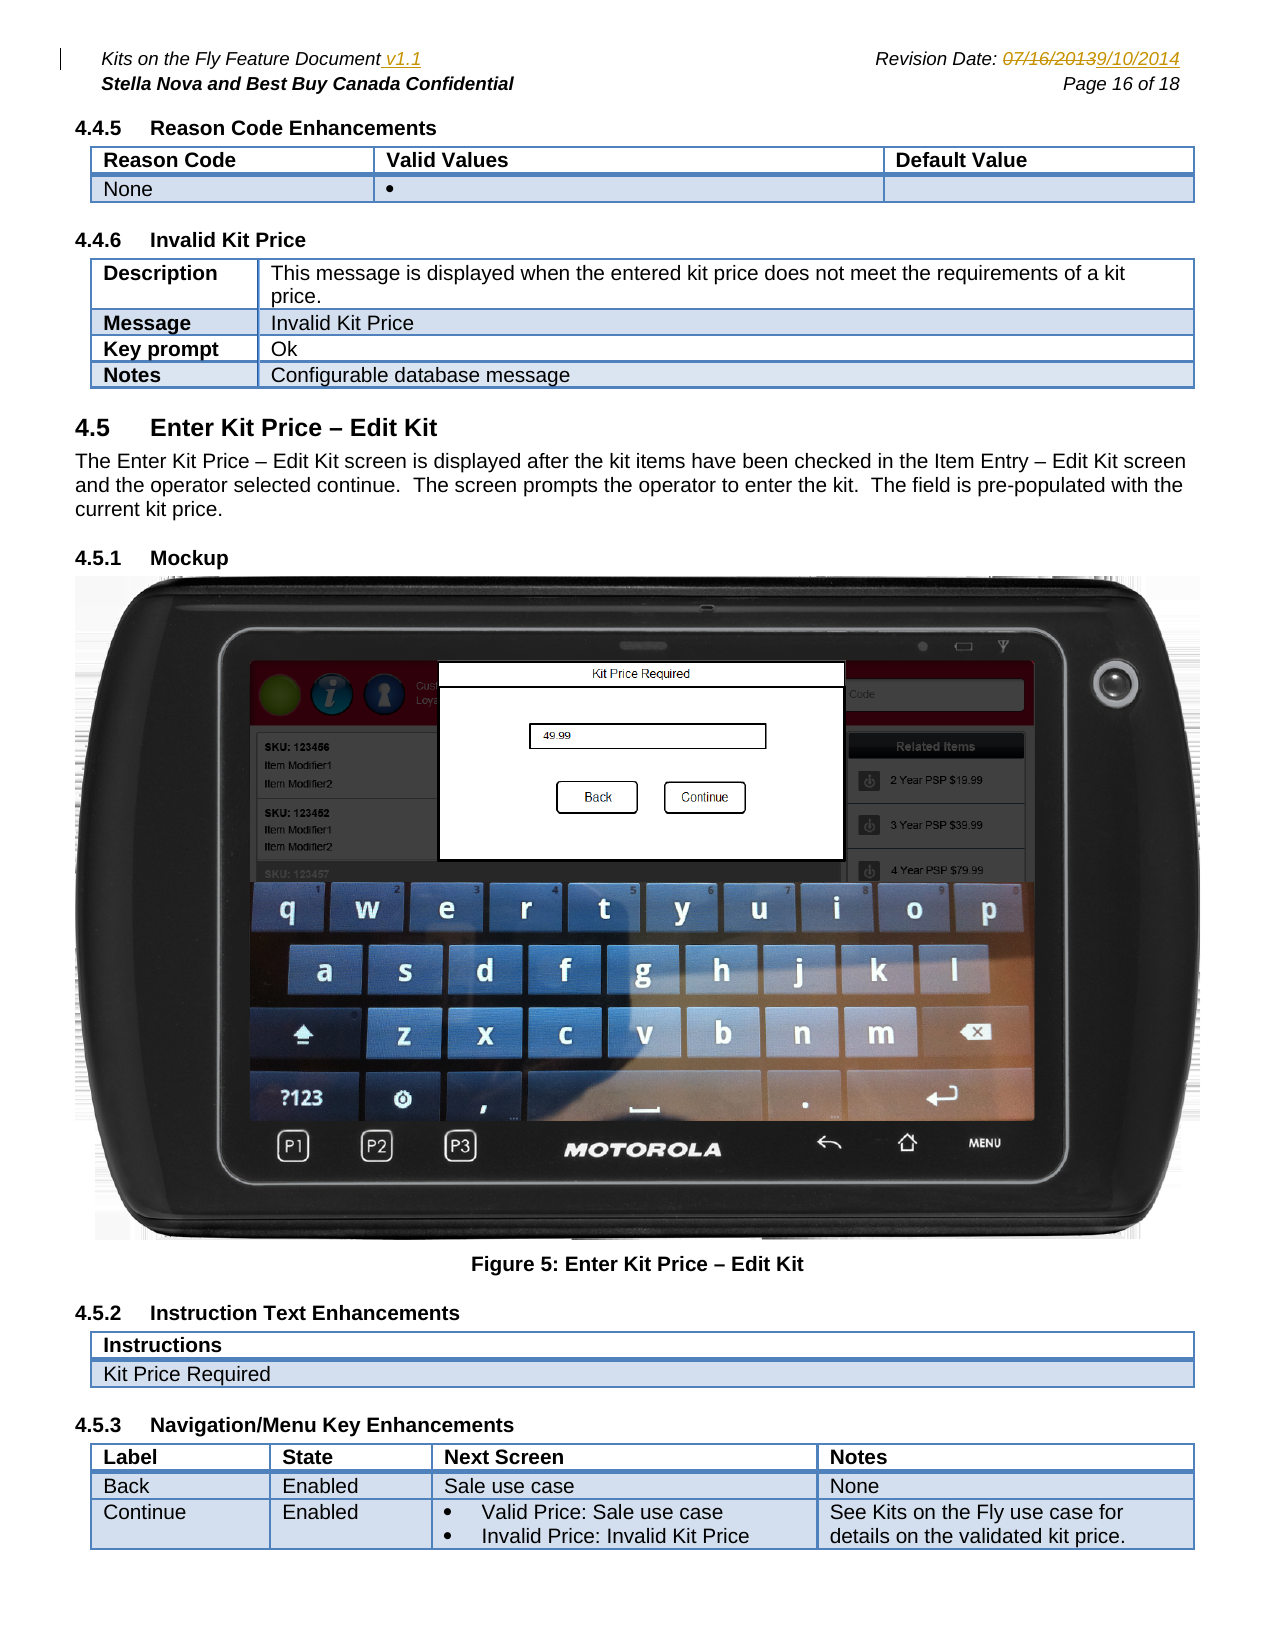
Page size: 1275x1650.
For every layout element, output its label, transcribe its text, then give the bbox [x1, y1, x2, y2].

table_cell Kit Price Required [92, 1362, 1193, 1386]
table_cell Enabled [271, 1500, 431, 1548]
table_header Valid Values [375, 148, 883, 172]
picture [75, 575, 1200, 1240]
subtitle Enter Kit Price – Edit Kit [75, 413, 1200, 442]
table_header Next Screen [433, 1445, 816, 1469]
subtitle Reason Code Enhancements [75, 116, 1200, 140]
subtitle Instruction Text Enhancements [75, 1301, 1200, 1325]
subtitle Invalid Kit Price [75, 228, 1200, 252]
table_cell Key prompt [92, 336, 257, 360]
table_header Description [92, 260, 257, 308]
table_cell None [819, 1474, 1193, 1498]
table_header Reason Code [92, 148, 373, 172]
table_cell Message [92, 310, 257, 334]
text The Enter Kit Price – Edit Kit screen is displayed after the kit items have been checked in the Item Entry – Edit Kit screen and the operator selected continue. The screen prompts the operator to enter the kit. The field is pre-populated with the current kit price. [75, 448, 1200, 520]
table_header Instructions [92, 1333, 1193, 1357]
table_header Default Value [885, 148, 1193, 172]
table_cell [885, 177, 1193, 201]
table_header Notes [819, 1445, 1193, 1469]
table_cell Notes [92, 363, 257, 386]
subtitle Navigation/Menu Key Enhancements [75, 1413, 1200, 1437]
table_header Label [92, 1445, 269, 1469]
table_cell None [92, 177, 373, 201]
table_cell Configurable database message [260, 363, 1193, 386]
table_cell [375, 177, 883, 201]
table_cell Enabled [271, 1474, 431, 1498]
table_cell Back [92, 1474, 269, 1498]
table_cell Ok [260, 336, 1193, 360]
table_header This message is displayed when the entered kit price does not meet the requirements of a kit price. [260, 260, 1193, 308]
text Figure 5: Enter Kit Price – Edit Kit [75, 1252, 1200, 1276]
table_cell Valid Price: Sale use case Invalid Price: Invalid Kit Price [433, 1500, 816, 1548]
table_cell Continue [92, 1500, 269, 1548]
table_header State [271, 1445, 431, 1469]
table_cell See Kits on the Fly use case for details on the validated kit price. [819, 1500, 1193, 1548]
table_cell Sale use case [433, 1474, 816, 1498]
subtitle Mockup [75, 545, 1200, 569]
table_cell Invalid Kit Price [260, 310, 1193, 334]
